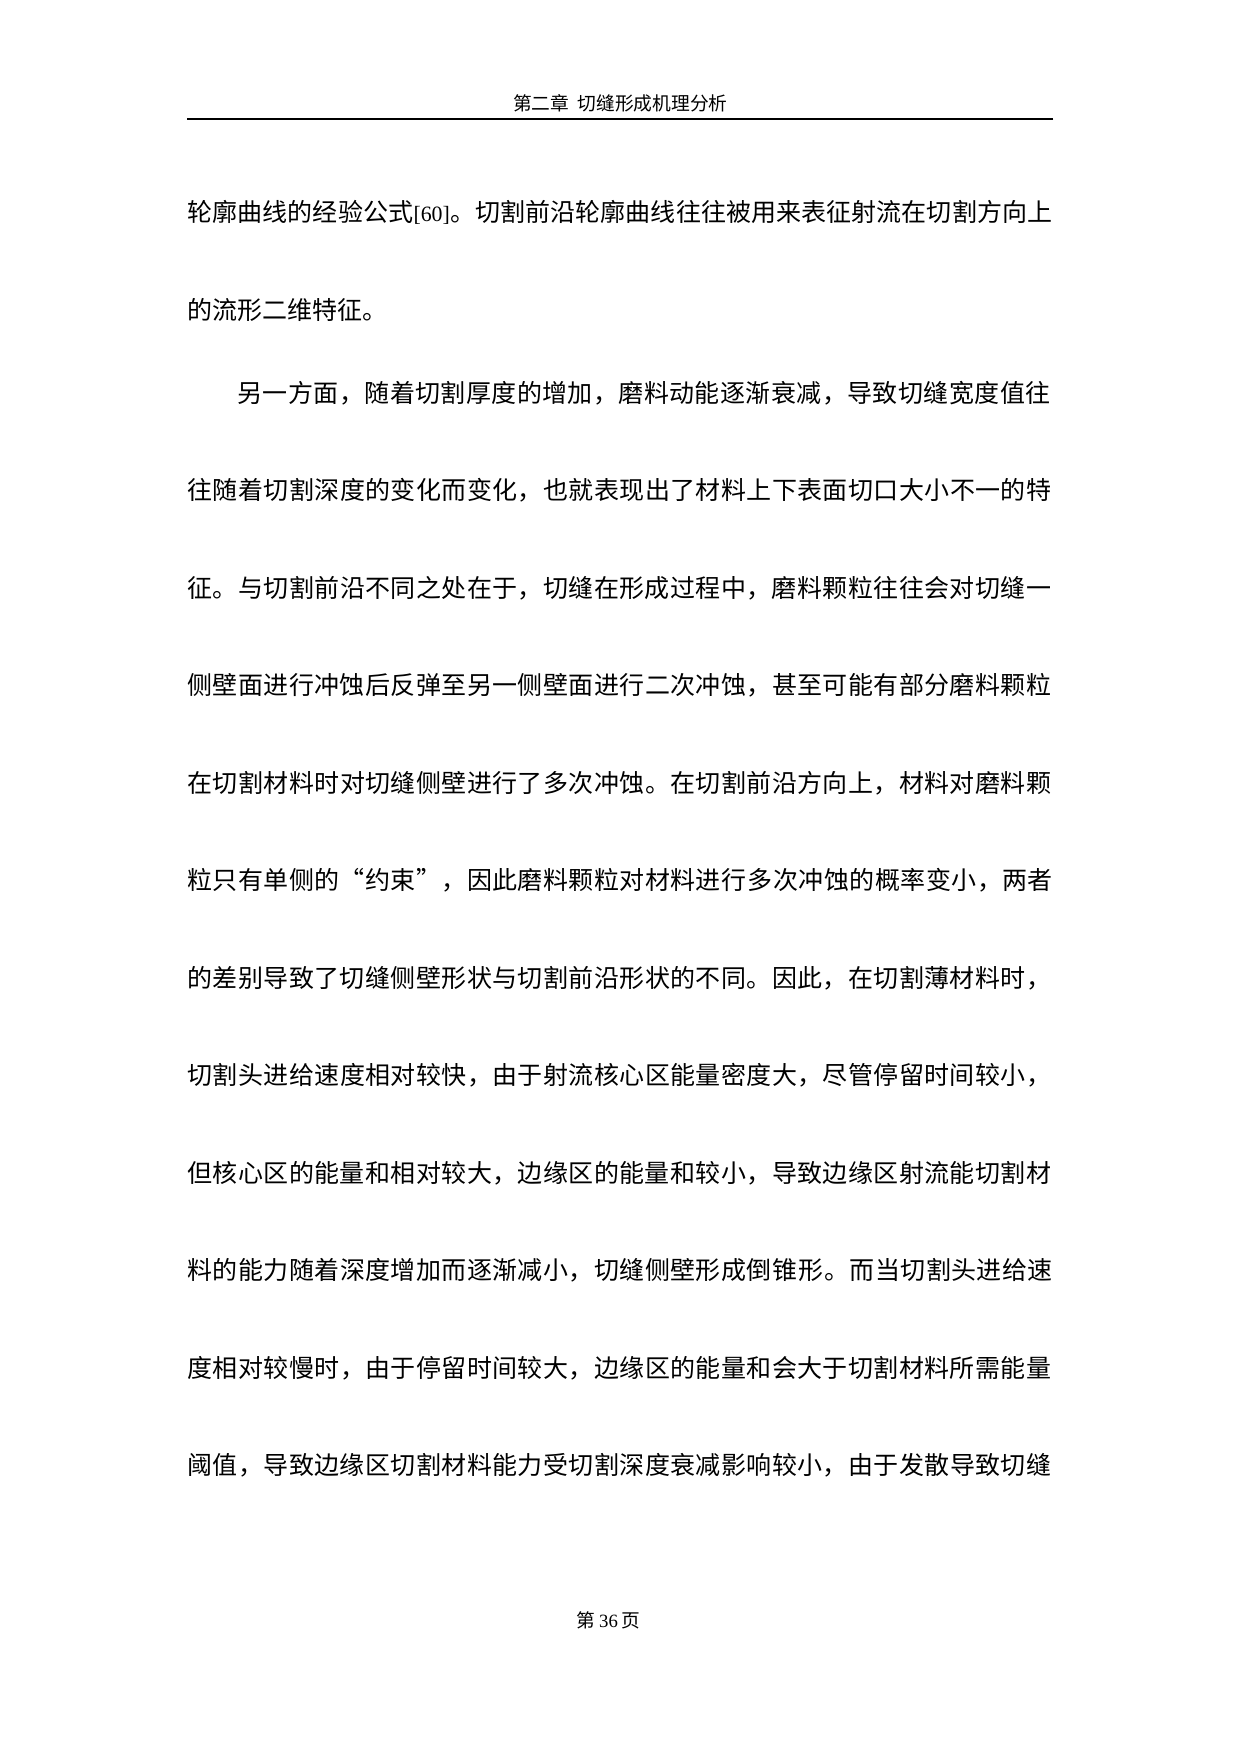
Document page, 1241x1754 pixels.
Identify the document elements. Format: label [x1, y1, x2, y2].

text [187, 359, 1053, 1496]
text [187, 178, 1053, 341]
